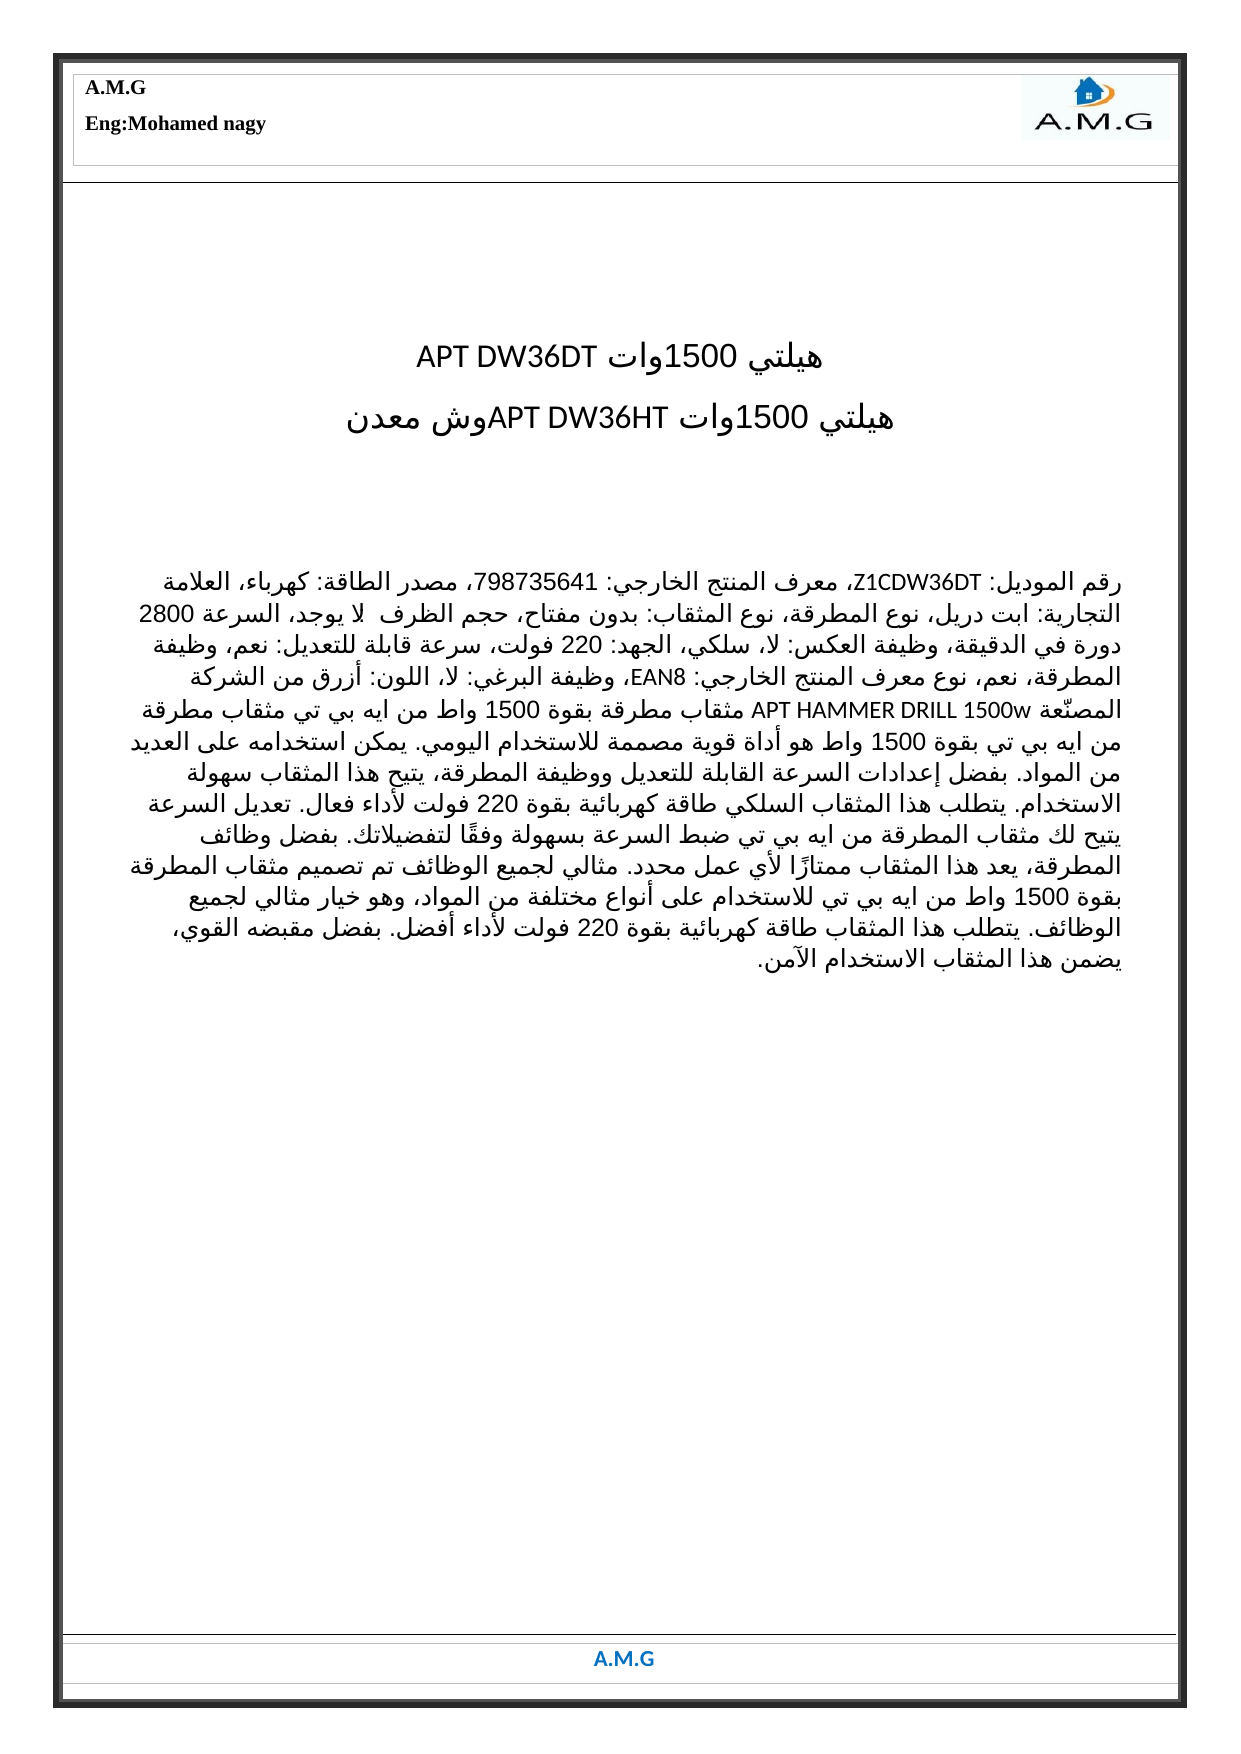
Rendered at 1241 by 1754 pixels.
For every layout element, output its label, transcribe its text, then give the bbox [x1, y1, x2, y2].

text رقم الموديل: Z1CDW36DT، معرف المنتج الخارجي: 798735641، مصدر الطاقة: كهرباء، العلامة التجارية: ابت دريل، نوع المطرقة، نوع المثقاب: بدون مفتاح، حجم الظرف: لا يوجد، السرعة 2800 دورة في الدقيقة، وظيفة العكس: لا، سلكي، الجهد: 220 فولت، سرعة قابلة للتعديل: نعم، وظيفة المطرقة، نعم، نوع معرف المنتج الخارجي: EAN8، وظيفة البرغي: لا، اللون: أزرق من الشركة المصنّعة APT HAMMER DRILL 1500w مثقاب مطرقة بقوة 1500 واط من ايه بي تي مثقاب مطرقة من ايه بي تي بقوة 1500 واط هو أداة قوية مصممة للاستخدام اليومي. يمكن استخدامه على العديد من المواد. بفضل إعدادات السرعة القابلة للتعديل ووظيفة المطرقة، يتيح هذا المثقاب سهولة الاستخدام. يتطلب هذا المثقاب السلكي طاقة كهربائية بقوة 220 فولت لأداء فعال. تعديل السرعة يتيح لك مثقاب المطرقة من ايه بي تي ضبط السرعة بسهولة وفقًا لتفضيلاتك. بفضل وظائف المطرقة، يعد هذا المثقاب ممتازًا لأي عمل محدد. مثالي لجميع الوظائف تم تصميم مثقاب المطرقة بقوة 1500 واط من ايه بي تي للاستخدام على أنواع مختلفة من المواد، وهو خيار مثالي لجميع الوظائف. يتطلب هذا المثقاب طاقة كهربائية بقوة 220 فولت لأداء أفضل. بفضل مقبضه القوي، يضمن هذا المثقاب الاستخدام الآمن. [118, 567, 1122, 973]
text هيلتي 1500وات APT DW36DT [118, 335, 1122, 376]
text هيلتي 1500وات APT DW36HTوش معدن [118, 396, 1122, 436]
picture [1021, 75, 1170, 140]
